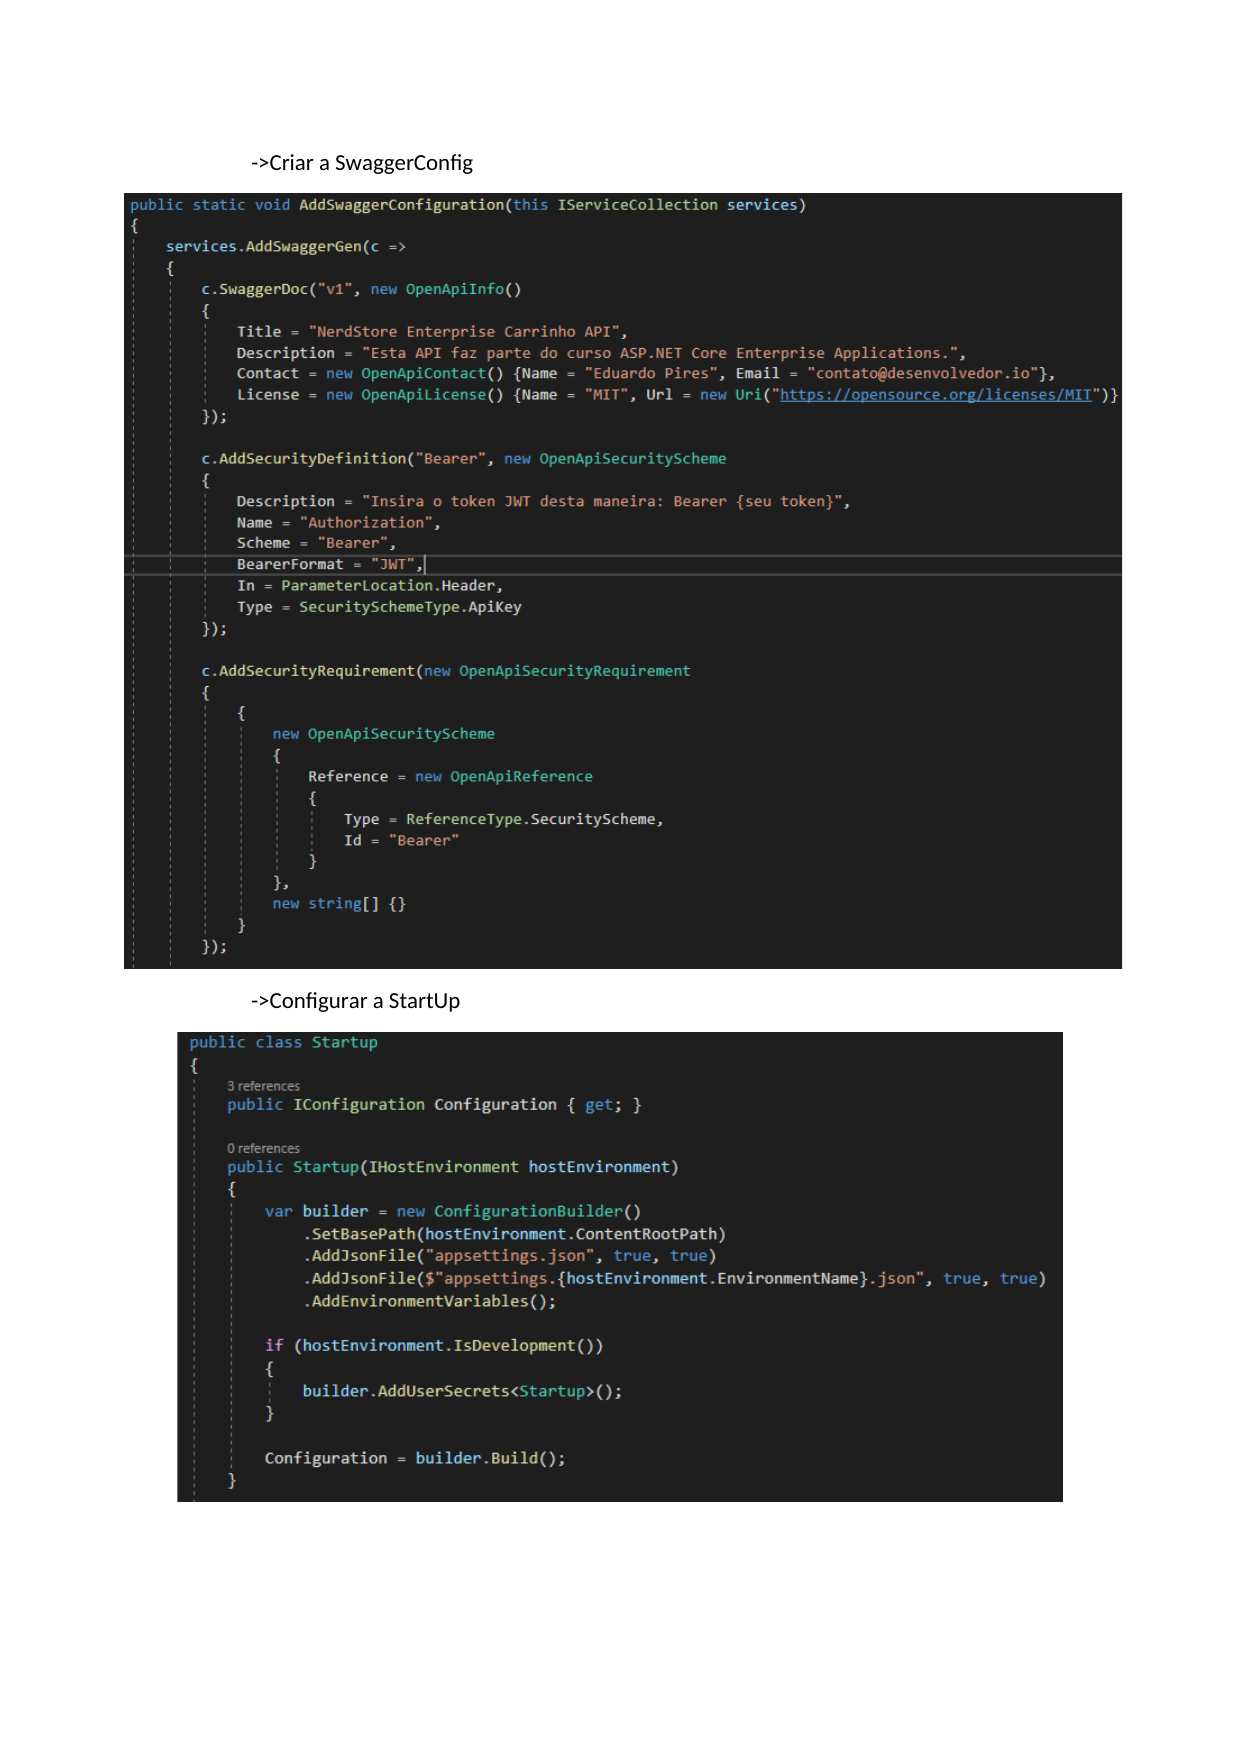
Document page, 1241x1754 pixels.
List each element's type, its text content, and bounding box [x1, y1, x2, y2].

picture [124, 193, 1123, 969]
text ->Criar a SwaggerConfig [177, 148, 1063, 176]
text ->Configurar a StartUp [177, 987, 1063, 1015]
picture [177, 1032, 1063, 1502]
